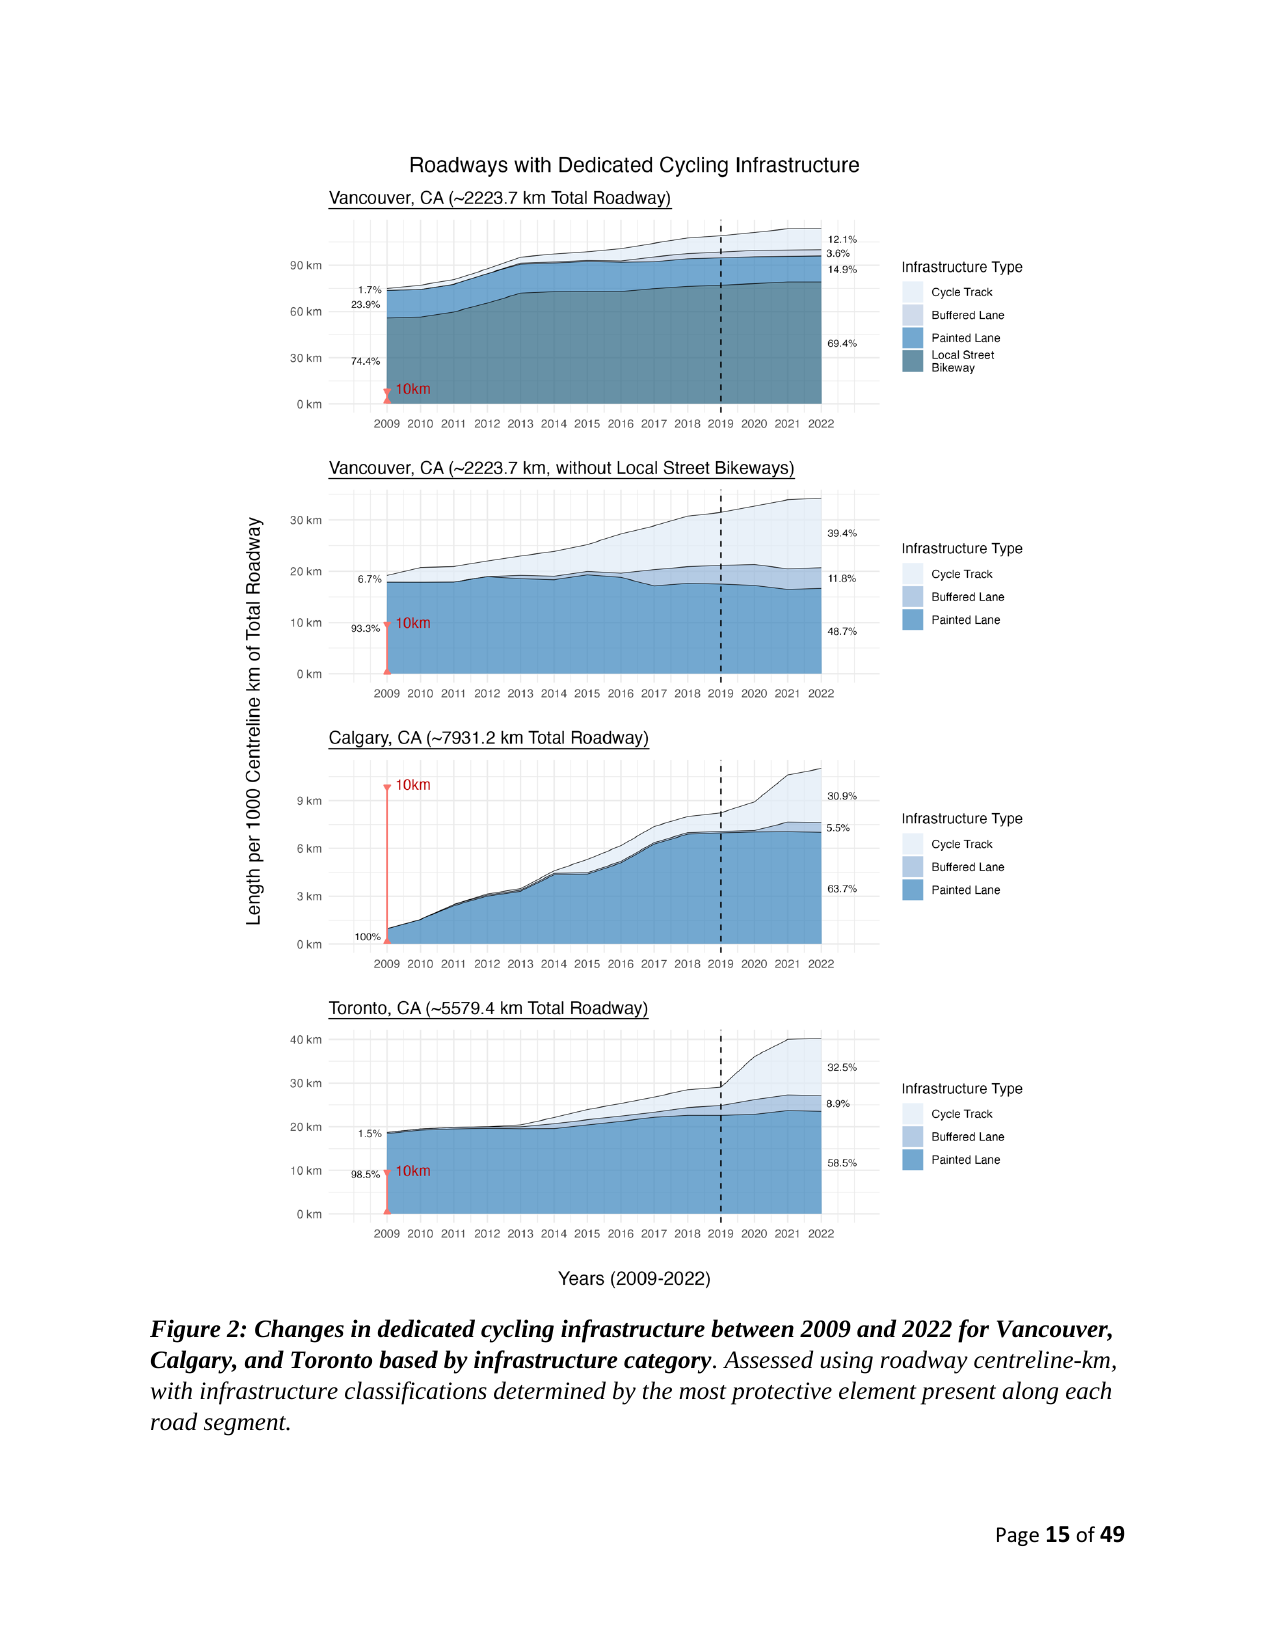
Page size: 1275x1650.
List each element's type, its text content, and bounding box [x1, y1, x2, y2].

text Figure 2: Changes in dedicated cycling infrastructure between 2009 and 2022 for Vancouver, Calgary, and Toronto based by infrastructure category. Assessed using roadway centreline-km, with infrastructure classifications determined by the most protective element present along each road segment. [150, 1314, 1125, 1436]
picture [232, 150, 1044, 1296]
